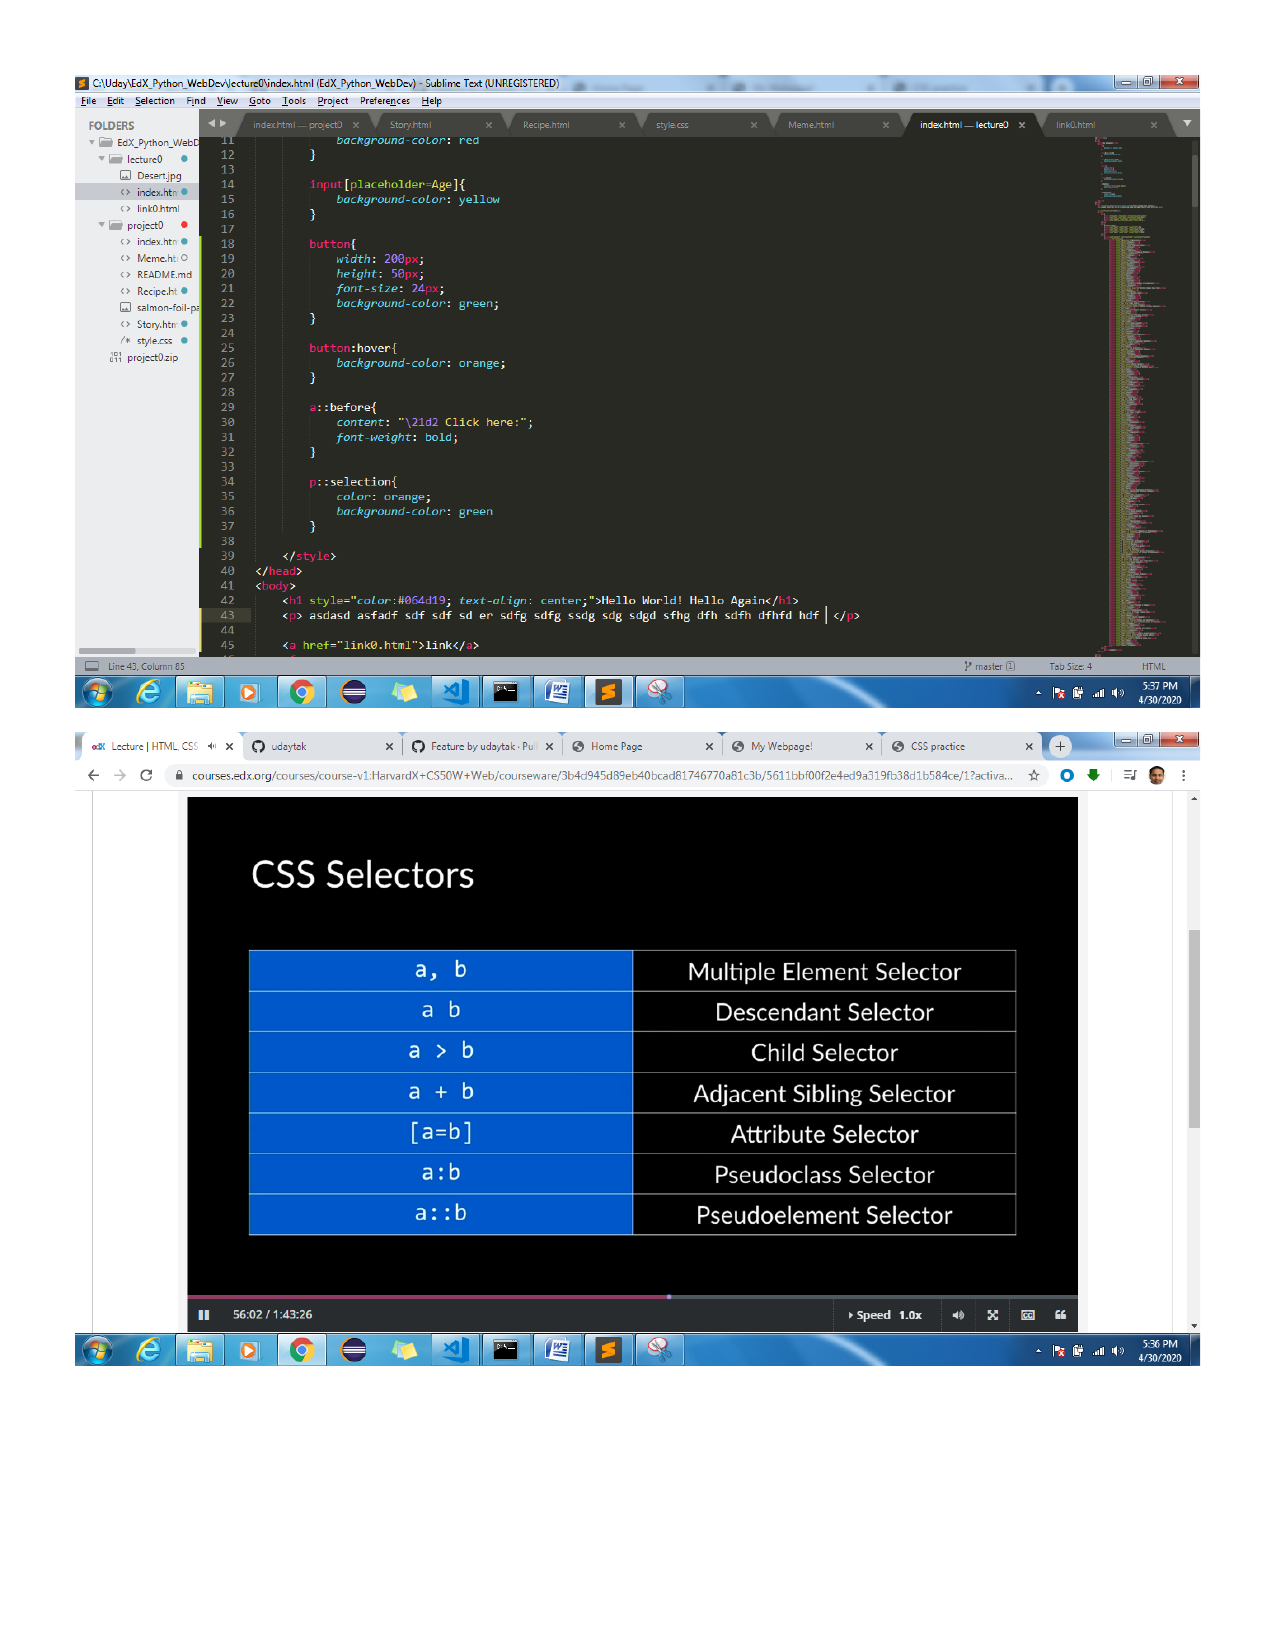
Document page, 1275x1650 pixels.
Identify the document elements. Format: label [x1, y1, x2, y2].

picture [75, 732, 1200, 1366]
picture [75, 75, 1200, 708]
